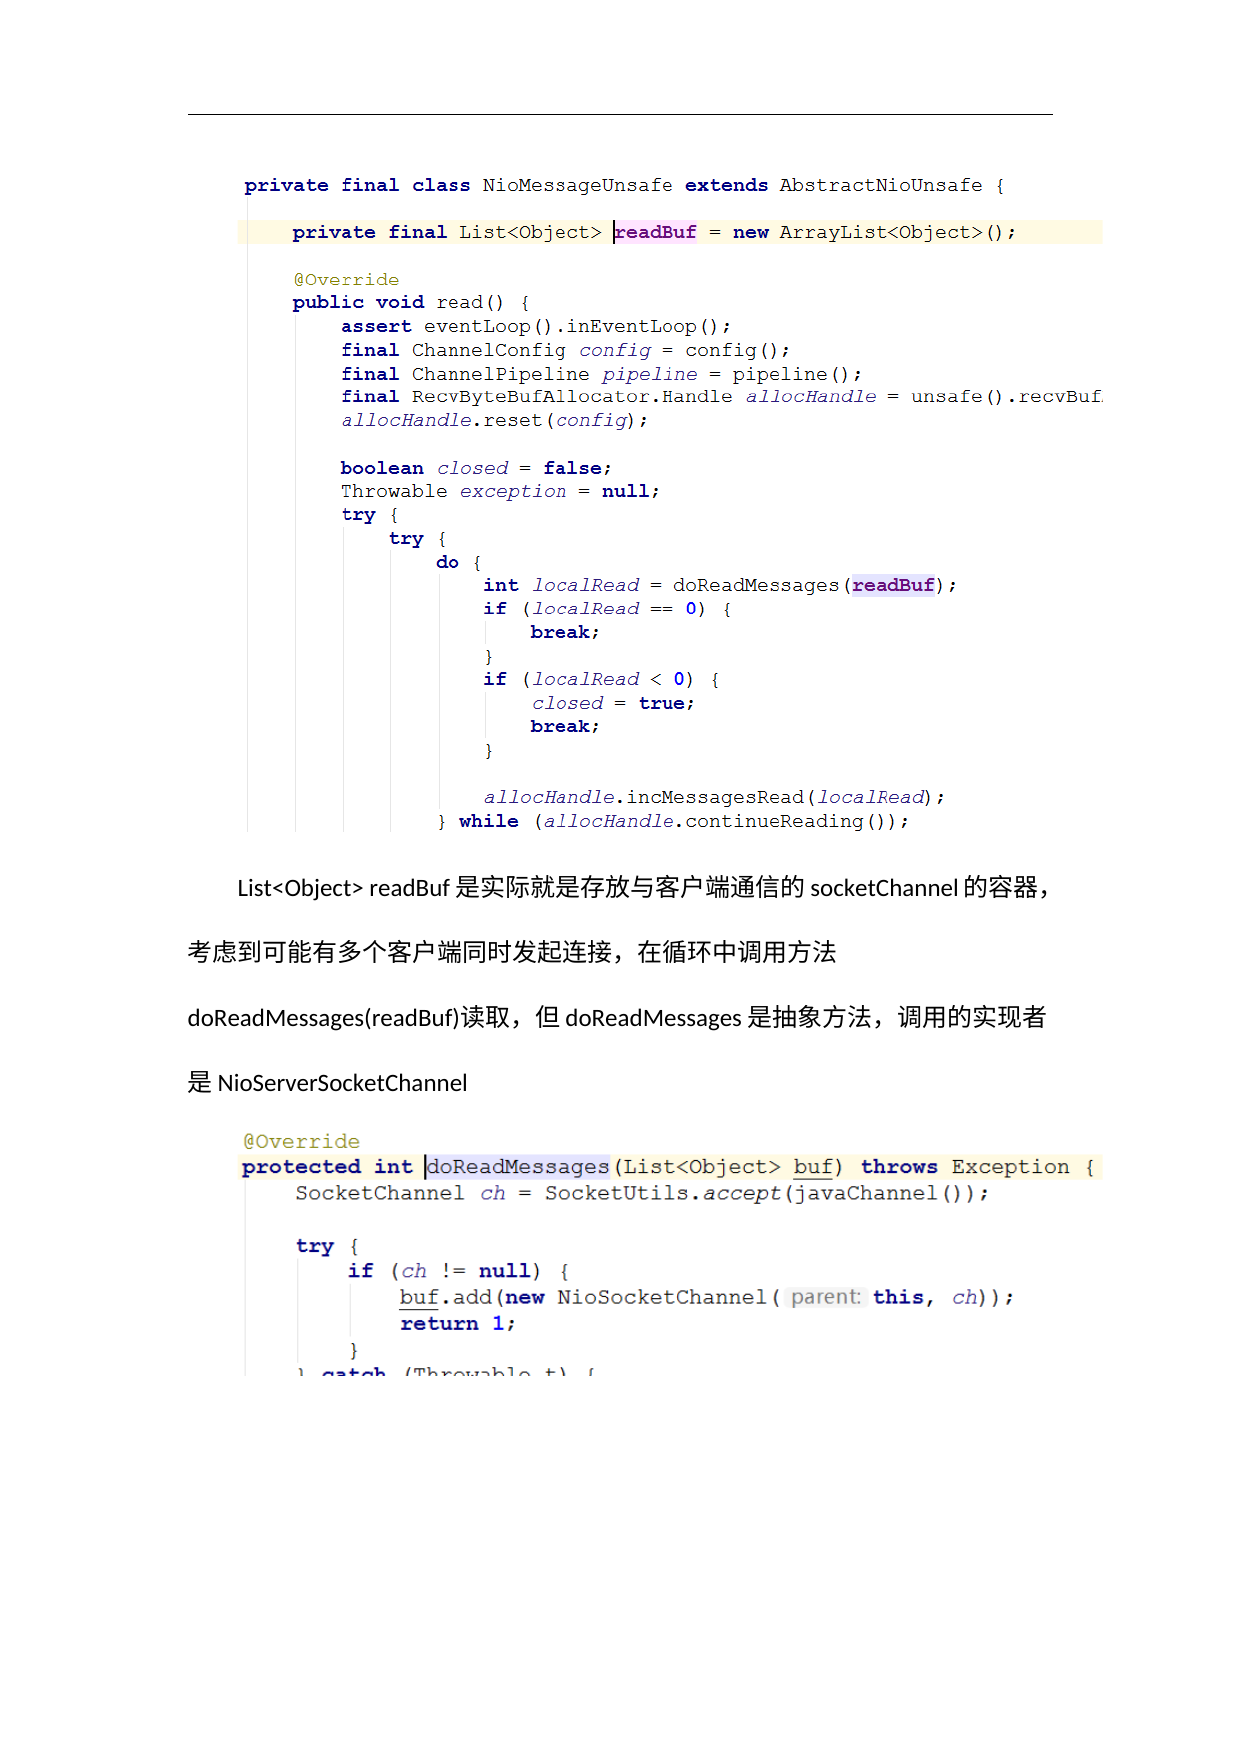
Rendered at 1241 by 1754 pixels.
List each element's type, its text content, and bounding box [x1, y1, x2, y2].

picture [237, 174, 1103, 832]
picture [237, 1126, 1103, 1376]
text List<Object> readBuf是实际就是存放与客户端通信的socketChannel的容器，考虑到可能有多个客户端同时发起连接，在循环中调用方法doReadMessages(readBuf)读取，但doReadMessages是抽象方法，调用的实现者是NioServerSocketChannel [187, 853, 1053, 1113]
